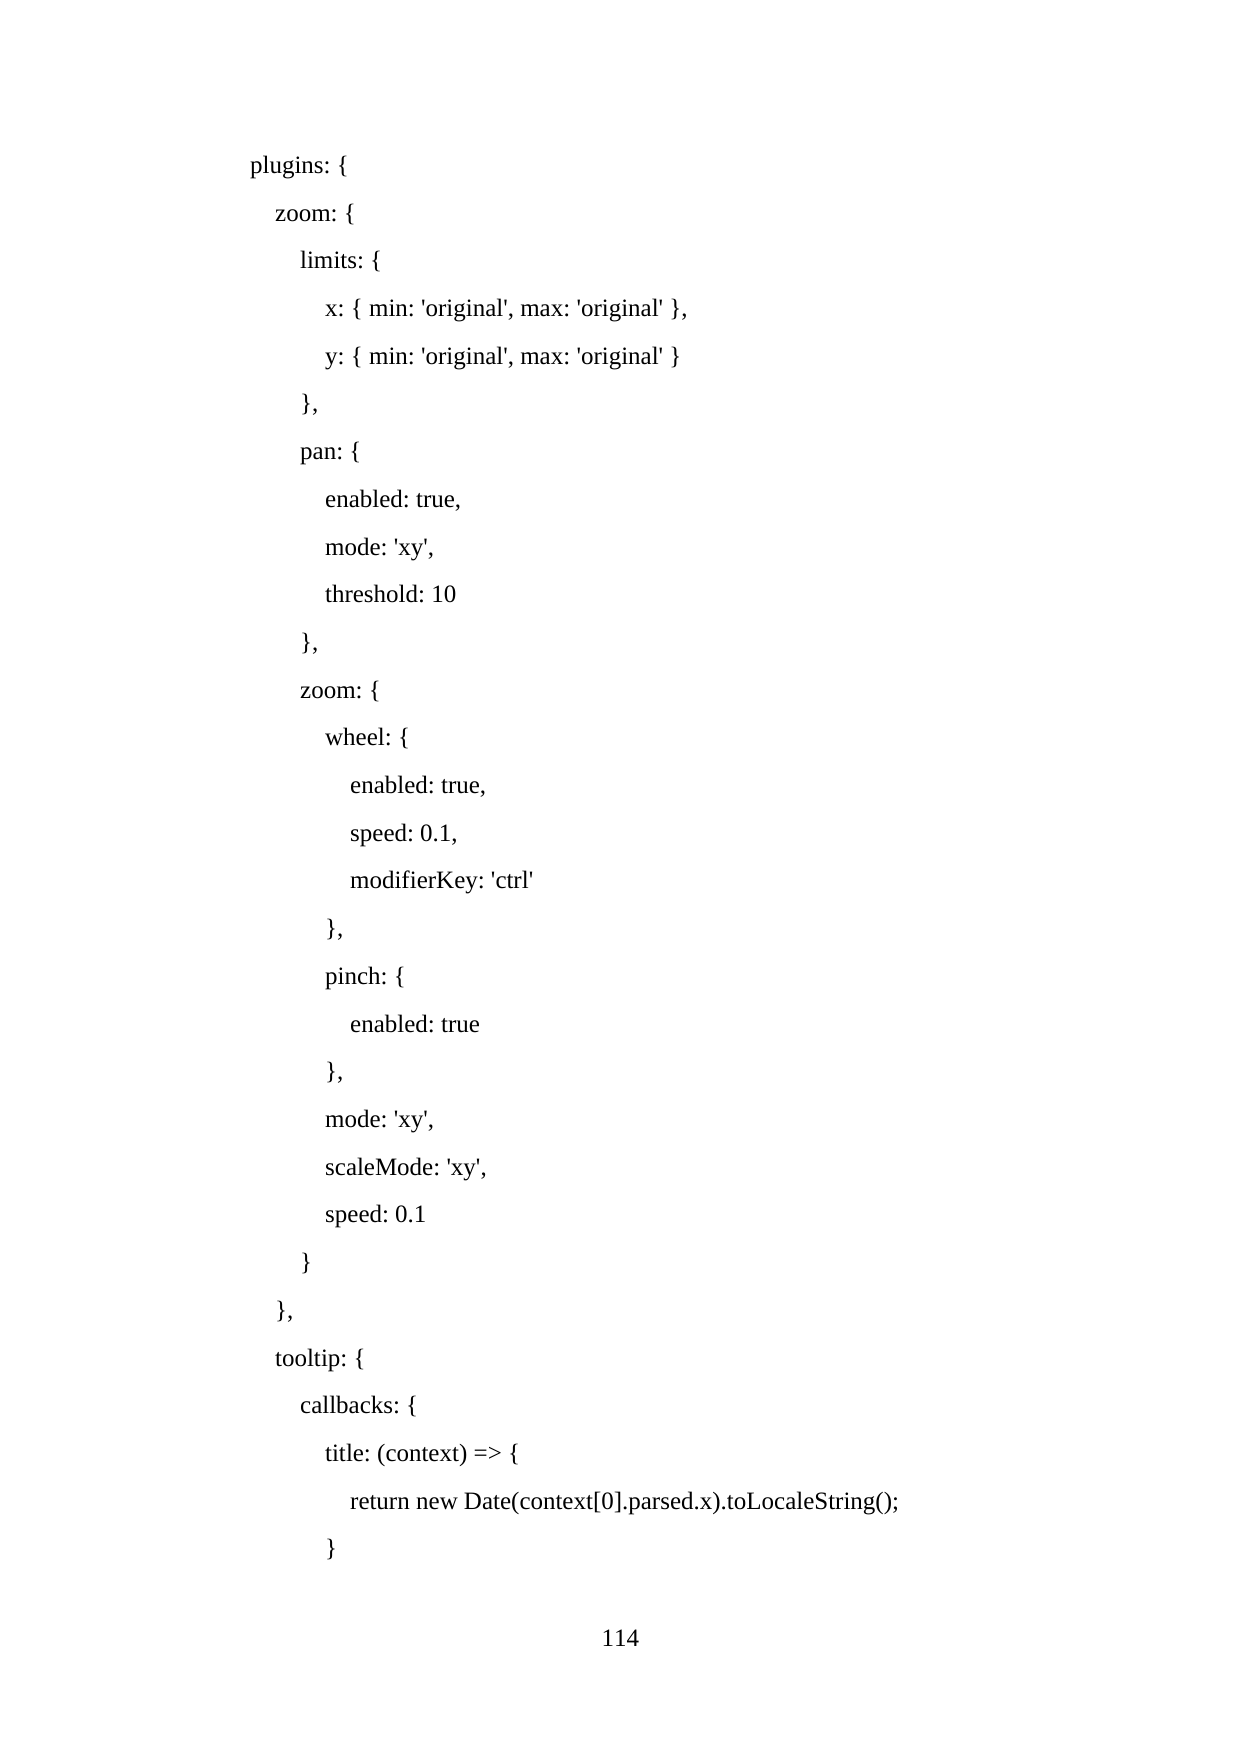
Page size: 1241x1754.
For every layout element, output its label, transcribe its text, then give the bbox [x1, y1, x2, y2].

text zoom: { [150, 198, 1090, 226]
text pinch: { [150, 961, 1090, 990]
text threshold: 10 [150, 579, 1090, 608]
text mode: 'xy', [150, 532, 1090, 560]
text enabled: true [150, 1009, 1090, 1037]
text scaleMode: 'xy', [150, 1152, 1090, 1181]
text return new Date(context[0].parsed.x).toLocaleString(); [150, 1486, 1090, 1514]
text }, [150, 913, 1090, 942]
text limits: { [150, 245, 1090, 274]
text wheel: { [150, 722, 1090, 751]
text pan: { [150, 436, 1090, 465]
text }, [150, 1295, 1090, 1324]
text mode: 'xy', [150, 1104, 1090, 1133]
text enabled: true, [150, 484, 1090, 513]
text }, [150, 388, 1090, 417]
text zoom: { [150, 675, 1090, 703]
text } [150, 1247, 1090, 1276]
text } [150, 1533, 1090, 1562]
text }, [150, 627, 1090, 656]
text tooltip: { [150, 1343, 1090, 1371]
text x: { min: 'original', max: 'original' }, [150, 293, 1090, 322]
text callbacks: { [150, 1390, 1090, 1419]
text modifierKey: 'ctrl' [150, 866, 1090, 894]
text plugins: { [150, 150, 1090, 179]
text }, [150, 1056, 1090, 1085]
text speed: 0.1 [150, 1199, 1090, 1228]
text title: (context) => { [150, 1438, 1090, 1467]
text enabled: true, [150, 770, 1090, 799]
text speed: 0.1, [150, 818, 1090, 847]
text y: { min: 'original', max: 'original' } [150, 341, 1090, 369]
